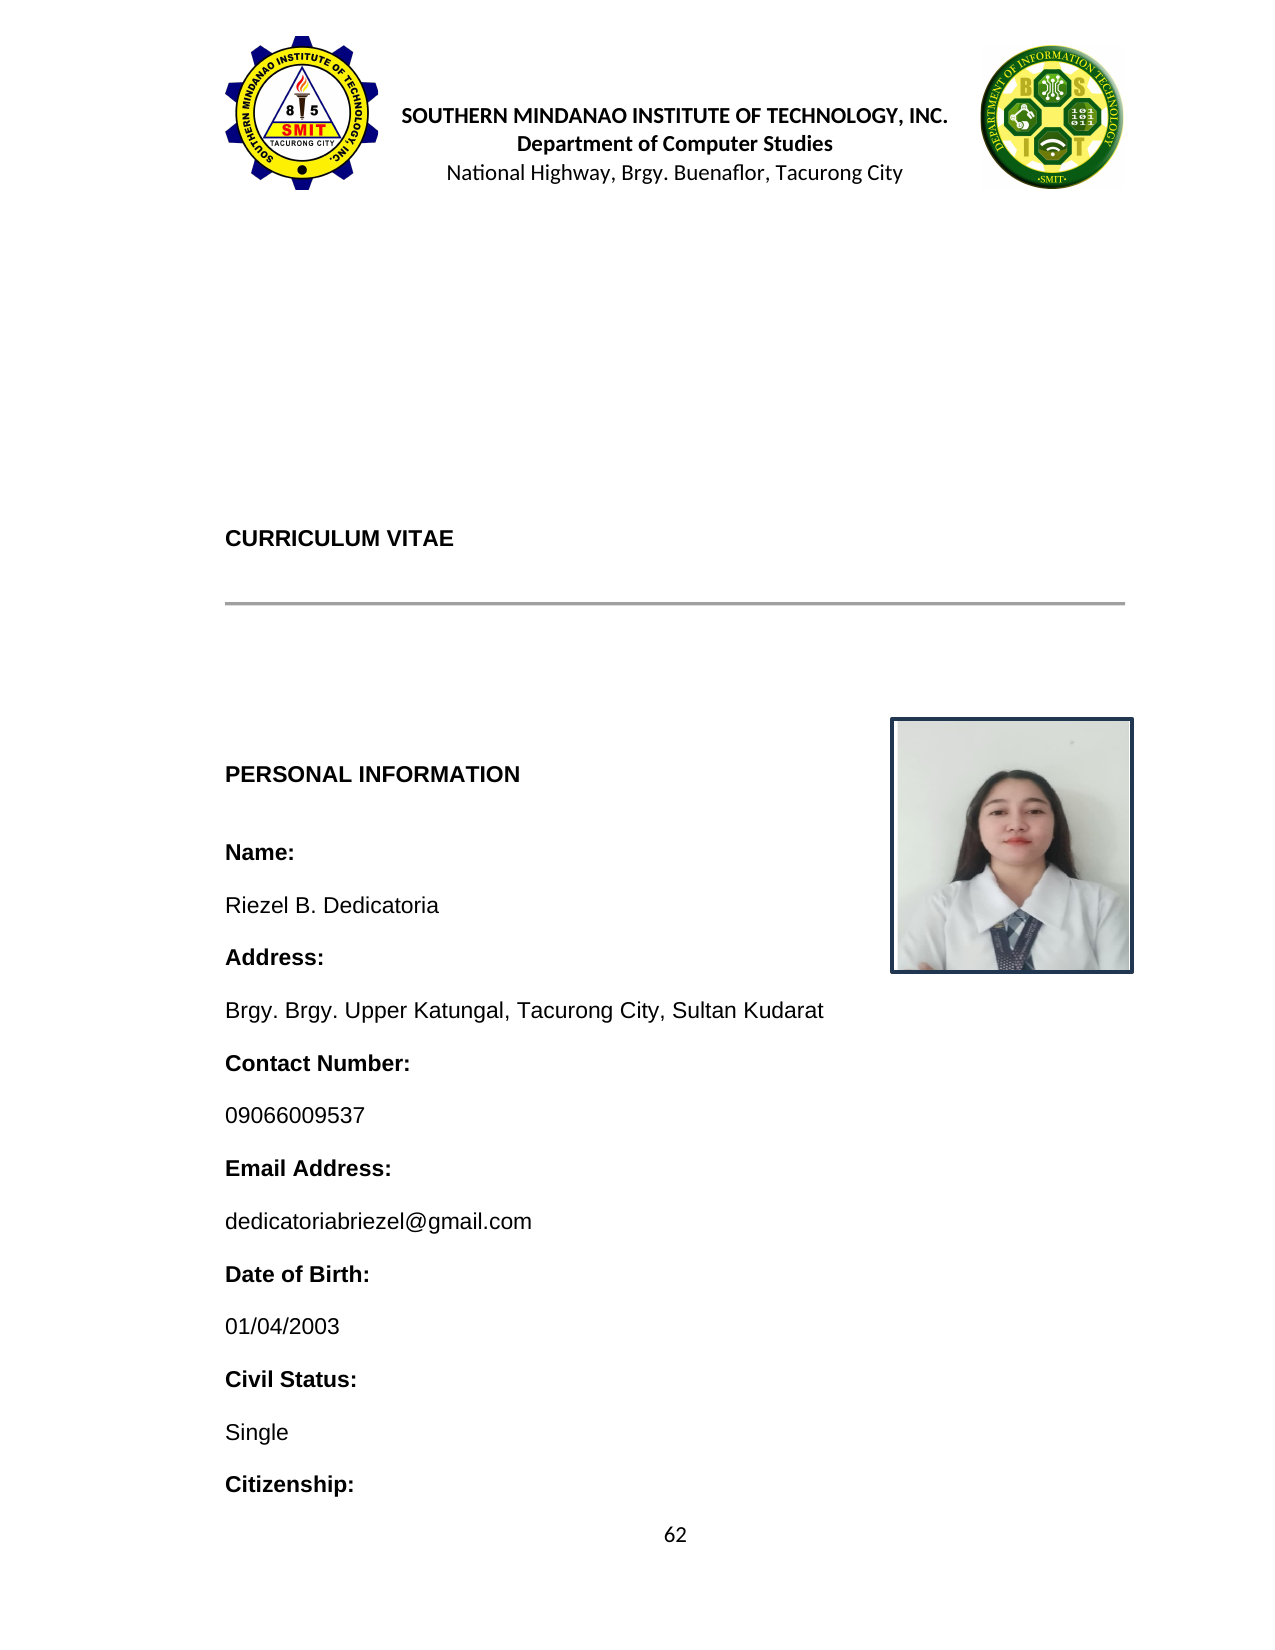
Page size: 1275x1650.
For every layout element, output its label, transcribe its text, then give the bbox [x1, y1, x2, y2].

text PERSONAL INFORMATION [225, 761, 890, 787]
picture [897, 721, 1129, 970]
text CURRICULUM VITAE [225, 524, 1125, 551]
picture [980, 45, 1124, 189]
picture [225, 36, 379, 190]
